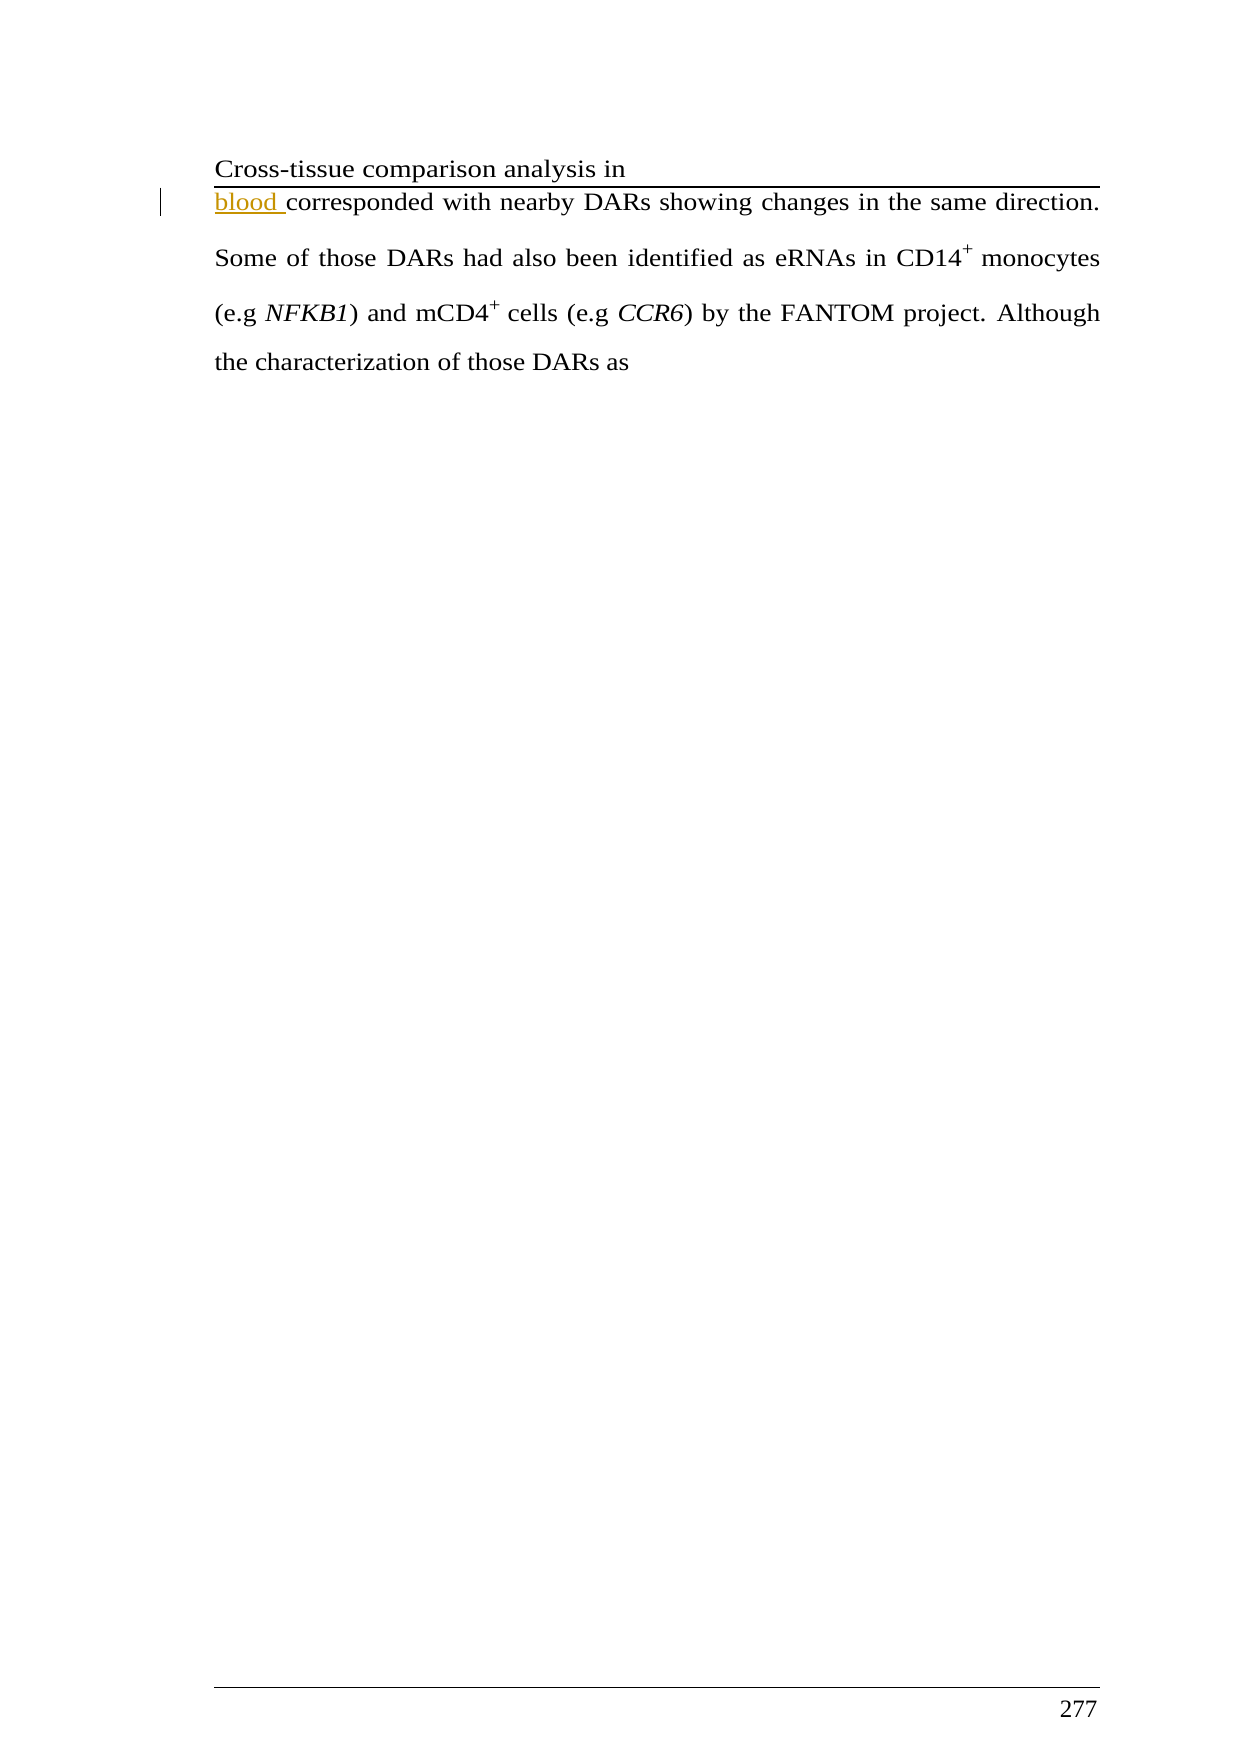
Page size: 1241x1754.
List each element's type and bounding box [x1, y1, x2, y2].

text [214, 187, 1101, 376]
